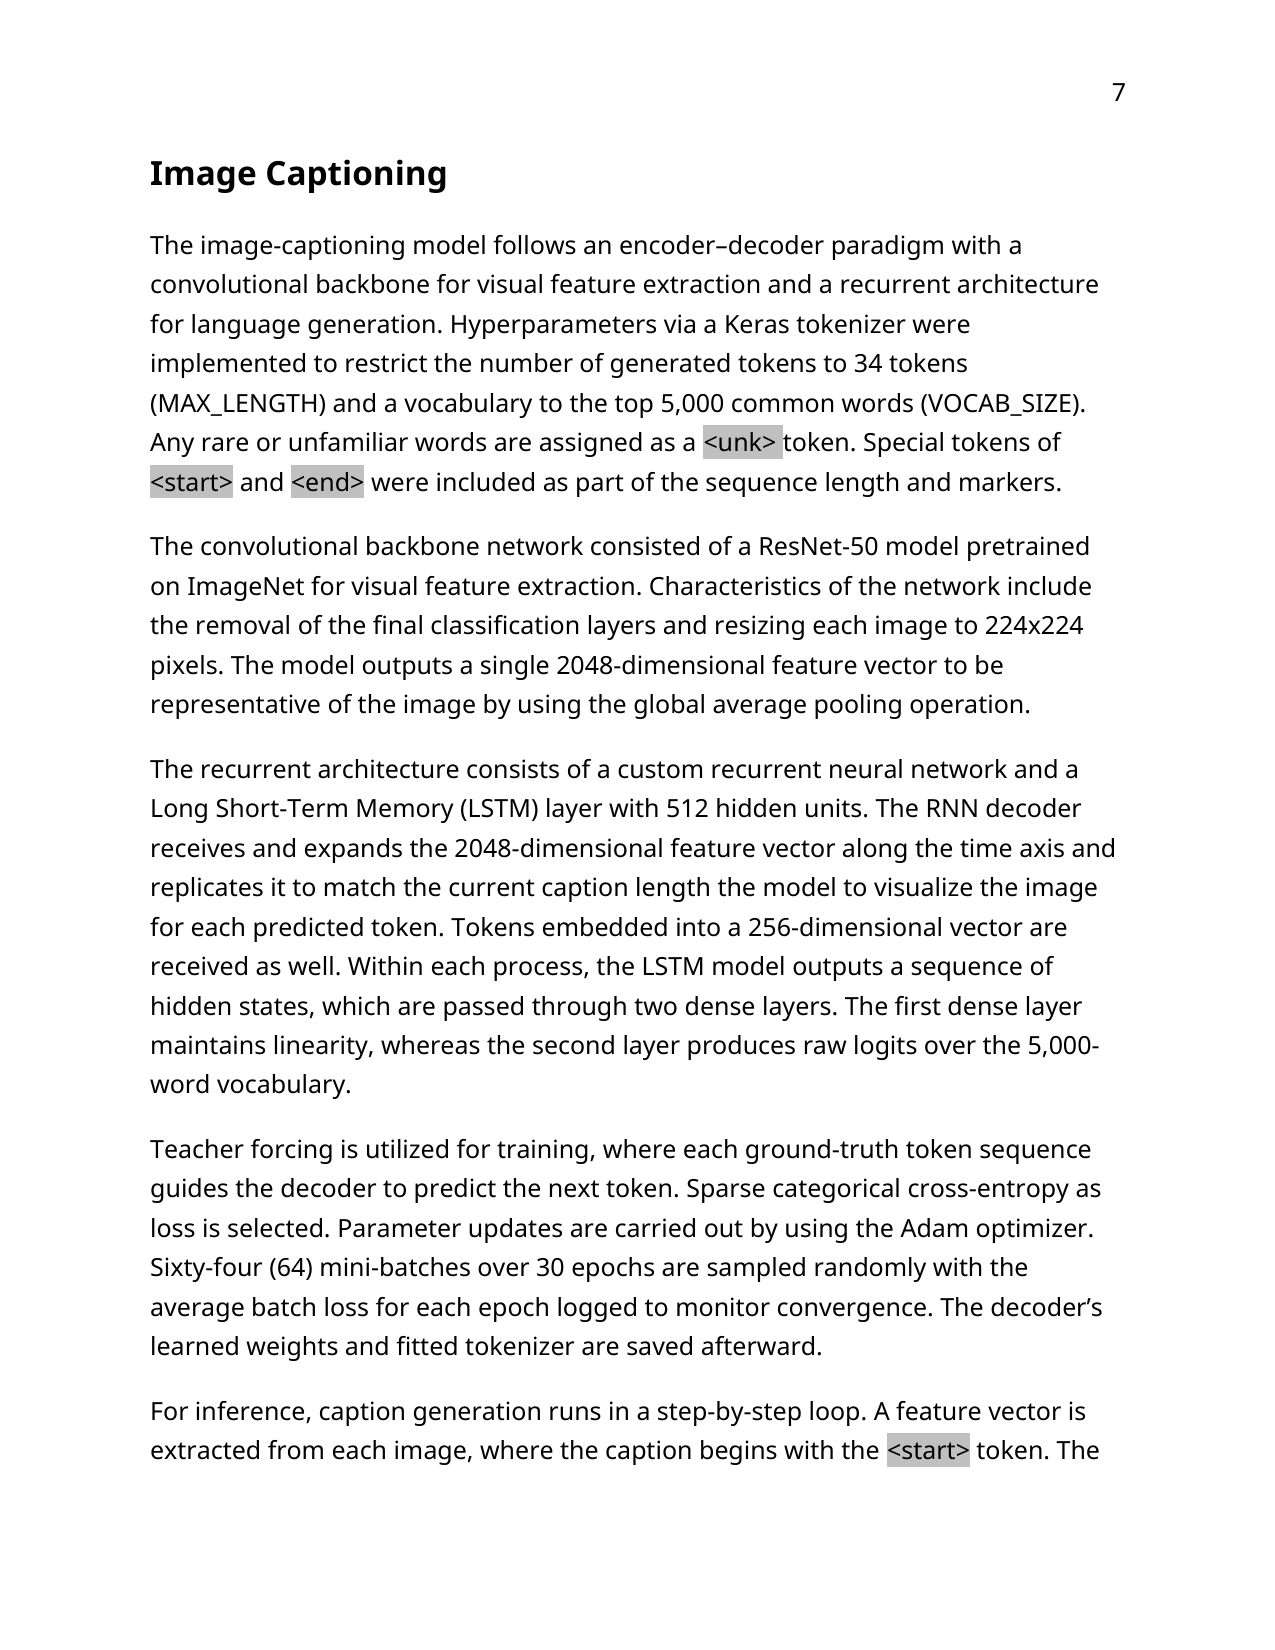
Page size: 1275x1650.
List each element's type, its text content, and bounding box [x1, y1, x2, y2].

subtitle Image Captioning [150, 150, 1125, 195]
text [150, 1393, 1125, 1467]
text The recurrent architecture consists of a custom recurrent neural network and a Long Short-Term Memory (LSTM) layer with 512 hidden units. The RNN decoder receives and expands the 2048-dimensional feature vector along the time axis and replicates it to match the current caption length the model to visualize the image for each predicted token. Tokens embedded into a 256-dimensional vector are received as well. Within each process, the LSTM model outputs a sequence of hidden states, which are passed through two dense layers. The first dense layer maintains linearity, whereas the second layer produces raw logits over the 5,000-word vocabulary. [150, 751, 1125, 1101]
text The convolutional backbone network consisted of a ResNet-50 model pretrained on ImageNet for visual feature extraction. Characteristics of the network include the removal of the final classification layers and resizing each image to 224x224 pixels. The model outputs a single 2048-dimensional feature vector to be representative of the image by using the global average pooling operation. [150, 529, 1125, 721]
text Teacher forcing is utilized for training, where each ground-truth token sequence guides the decoder to predict the next token. Sparse categorical cross-entropy as loss is selected. Parameter updates are carried out by using the Adam optimizer. Sixty-four (64) mini-batches over 30 epochs are sampled randomly with the average batch loss for each epoch logged to monitor convergence. The decoder’s learned weights and fitted tokenizer are saved afterward. [150, 1132, 1125, 1363]
text The image‐captioning model follows an encoder–decoder paradigm with a convolutional backbone for visual feature extraction and a recurrent architecture for language generation. Hyperparameters via a Keras tokenizer were implemented to restrict the number of generated tokens to 34 tokens (MAX_LENGTH) and a vocabulary to the top 5,000 common words (VOCAB_SIZE). Any rare or unfamiliar words are assigned as a <unk> token. Special tokens of <start> and <end> were included as part of the sequence length and markers. [150, 228, 1125, 498]
